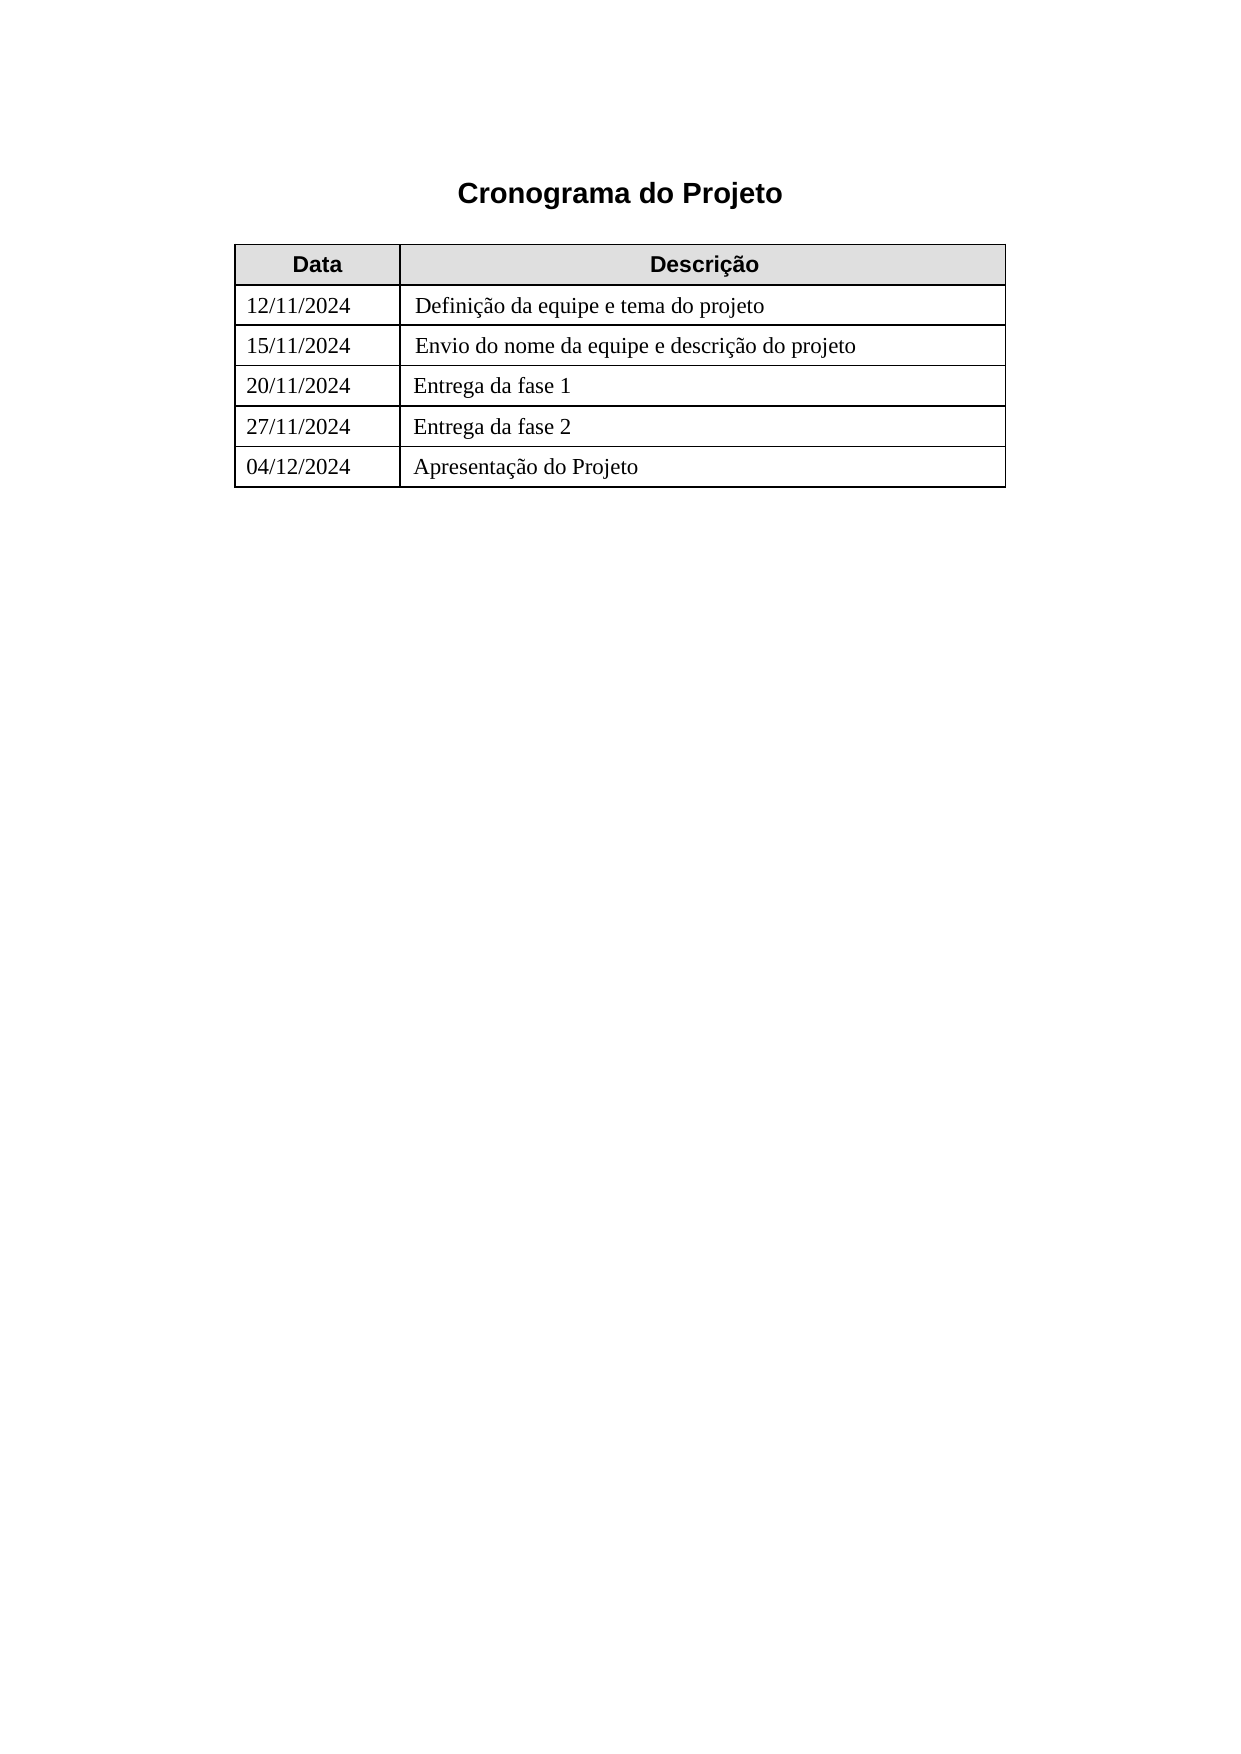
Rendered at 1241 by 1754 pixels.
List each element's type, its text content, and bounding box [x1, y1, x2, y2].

table_cell Apresentação do Projeto [401, 447, 1005, 486]
table_cell 15/11/2024 [236, 326, 399, 365]
table_cell Entrega da fase 1 [401, 366, 1005, 405]
table_cell Envio do nome da equipe e descrição do projeto [401, 326, 1005, 365]
table_cell 04/12/2024 [236, 447, 399, 486]
table_cell 20/11/2024 [236, 366, 399, 405]
table_cell Entrega da fase 2 [401, 407, 1005, 446]
table_cell 12/11/2024 [236, 286, 399, 324]
text Cronograma do Projeto [148, 176, 1092, 210]
table_header Data [236, 245, 399, 284]
table_cell 27/11/2024 [236, 407, 399, 446]
table_cell Definição da equipe e tema do projeto [401, 286, 1005, 324]
table_header Descrição [401, 245, 1005, 284]
